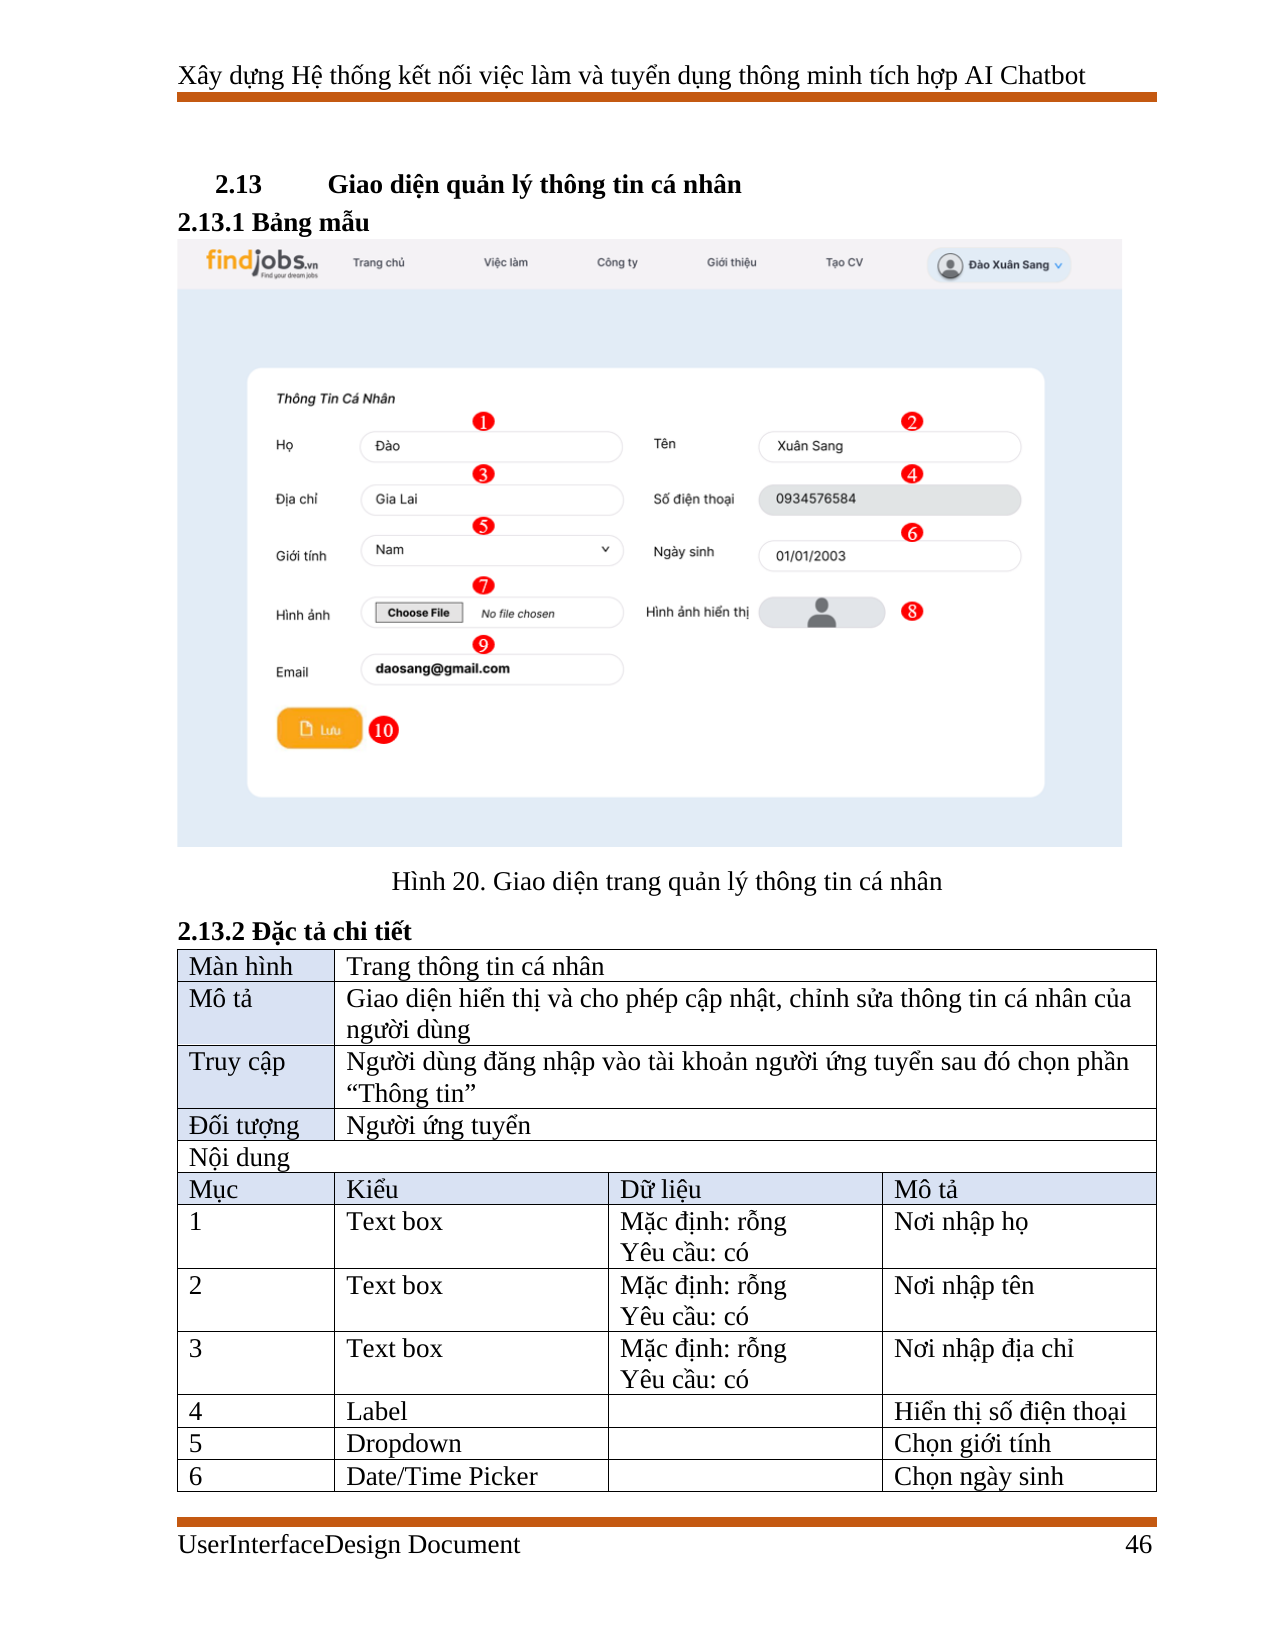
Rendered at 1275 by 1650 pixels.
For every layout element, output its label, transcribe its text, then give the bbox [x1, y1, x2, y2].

table_cell 1 [178, 1205, 334, 1268]
table_cell 4 [178, 1395, 334, 1427]
table_cell Dropdown [335, 1428, 608, 1459]
table_cell Nội dung [178, 1141, 1156, 1172]
table_cell Mặc định: rỗng Yêu cầu: có [609, 1332, 882, 1394]
table_cell [609, 1395, 882, 1427]
table_cell Đối tượng [178, 1109, 334, 1140]
table_cell Kiểu [335, 1173, 608, 1204]
table_cell Chọn ngày sinh [883, 1460, 1156, 1491]
table_cell Date/Time Picker [335, 1460, 608, 1491]
table_cell [609, 1428, 882, 1459]
table_cell [609, 1460, 882, 1491]
table_cell 6 [178, 1460, 334, 1491]
table_cell Nơi nhập họ [883, 1205, 1156, 1268]
table_cell Mô tả [178, 982, 334, 1044]
table_cell Truy cập [178, 1046, 334, 1108]
table_cell Nơi nhập địa chỉ [883, 1332, 1156, 1394]
subtitle 2.13.2 Đặc tả chi tiết [177, 915, 1157, 947]
table_cell Mặc định: rỗng Yêu cầu: có [609, 1269, 882, 1331]
table_cell Dữ liệu [609, 1173, 882, 1204]
table_cell Chọn giới tính [883, 1428, 1156, 1459]
table_cell 3 [178, 1332, 334, 1394]
table_cell Giao diện hiển thị và cho phép cập nhật, chỉnh sửa thông tin cá nhân của người dùng [335, 982, 1156, 1044]
table_cell Text box [335, 1205, 608, 1268]
subtitle Giao diện quản lý thông tin cá nhân [215, 168, 1157, 199]
text Hình 20. Giao diện trang quản lý thông tin cá nhân [177, 865, 1157, 896]
table_cell Nơi nhập tên [883, 1269, 1156, 1331]
table_cell 5 [178, 1428, 334, 1459]
table_cell 2 [178, 1269, 334, 1331]
table_cell Text box [335, 1332, 608, 1394]
table_cell Người dùng đăng nhập vào tài khoản người ứng tuyển sau đó chọn phần “Thông tin” [335, 1046, 1156, 1108]
table_header Trang thông tin cá nhân [335, 950, 1156, 981]
picture [177, 239, 1123, 847]
table_cell Label [335, 1395, 608, 1427]
table_cell Mặc định: rỗng Yêu cầu: có [609, 1205, 882, 1268]
table_cell Hiển thị số điện thoại [883, 1395, 1156, 1427]
table_cell Mô tả [883, 1173, 1156, 1204]
table_header Màn hình [178, 950, 334, 981]
table_cell Mục [178, 1173, 334, 1204]
subtitle 2.13.1 Bảng mẫu [177, 206, 1157, 237]
table_cell Người ứng tuyển [335, 1109, 1156, 1140]
table_cell Text box [335, 1269, 608, 1331]
